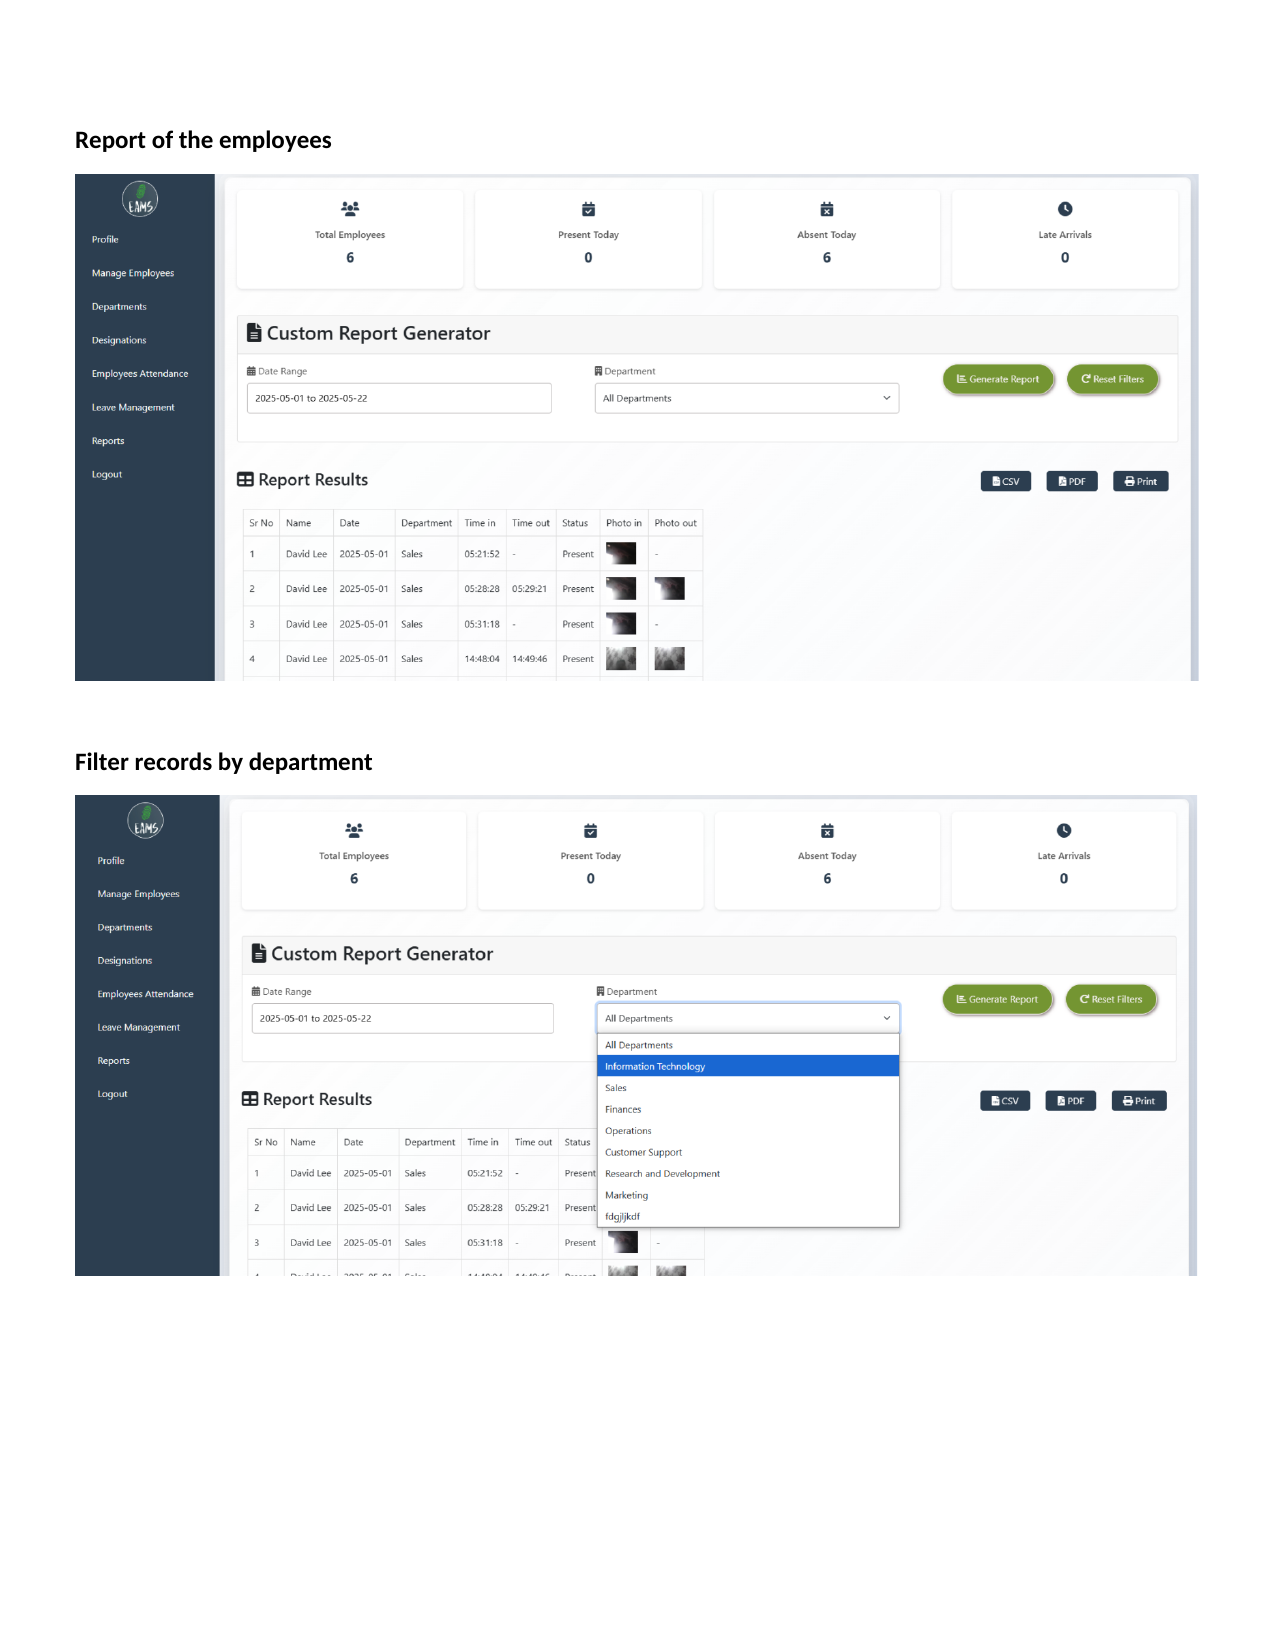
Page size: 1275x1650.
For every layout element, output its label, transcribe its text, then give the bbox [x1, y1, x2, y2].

picture [75, 795, 1198, 1276]
text Filter records by department [75, 746, 1200, 777]
text Report of the employees [75, 124, 1200, 155]
picture [75, 174, 1199, 681]
